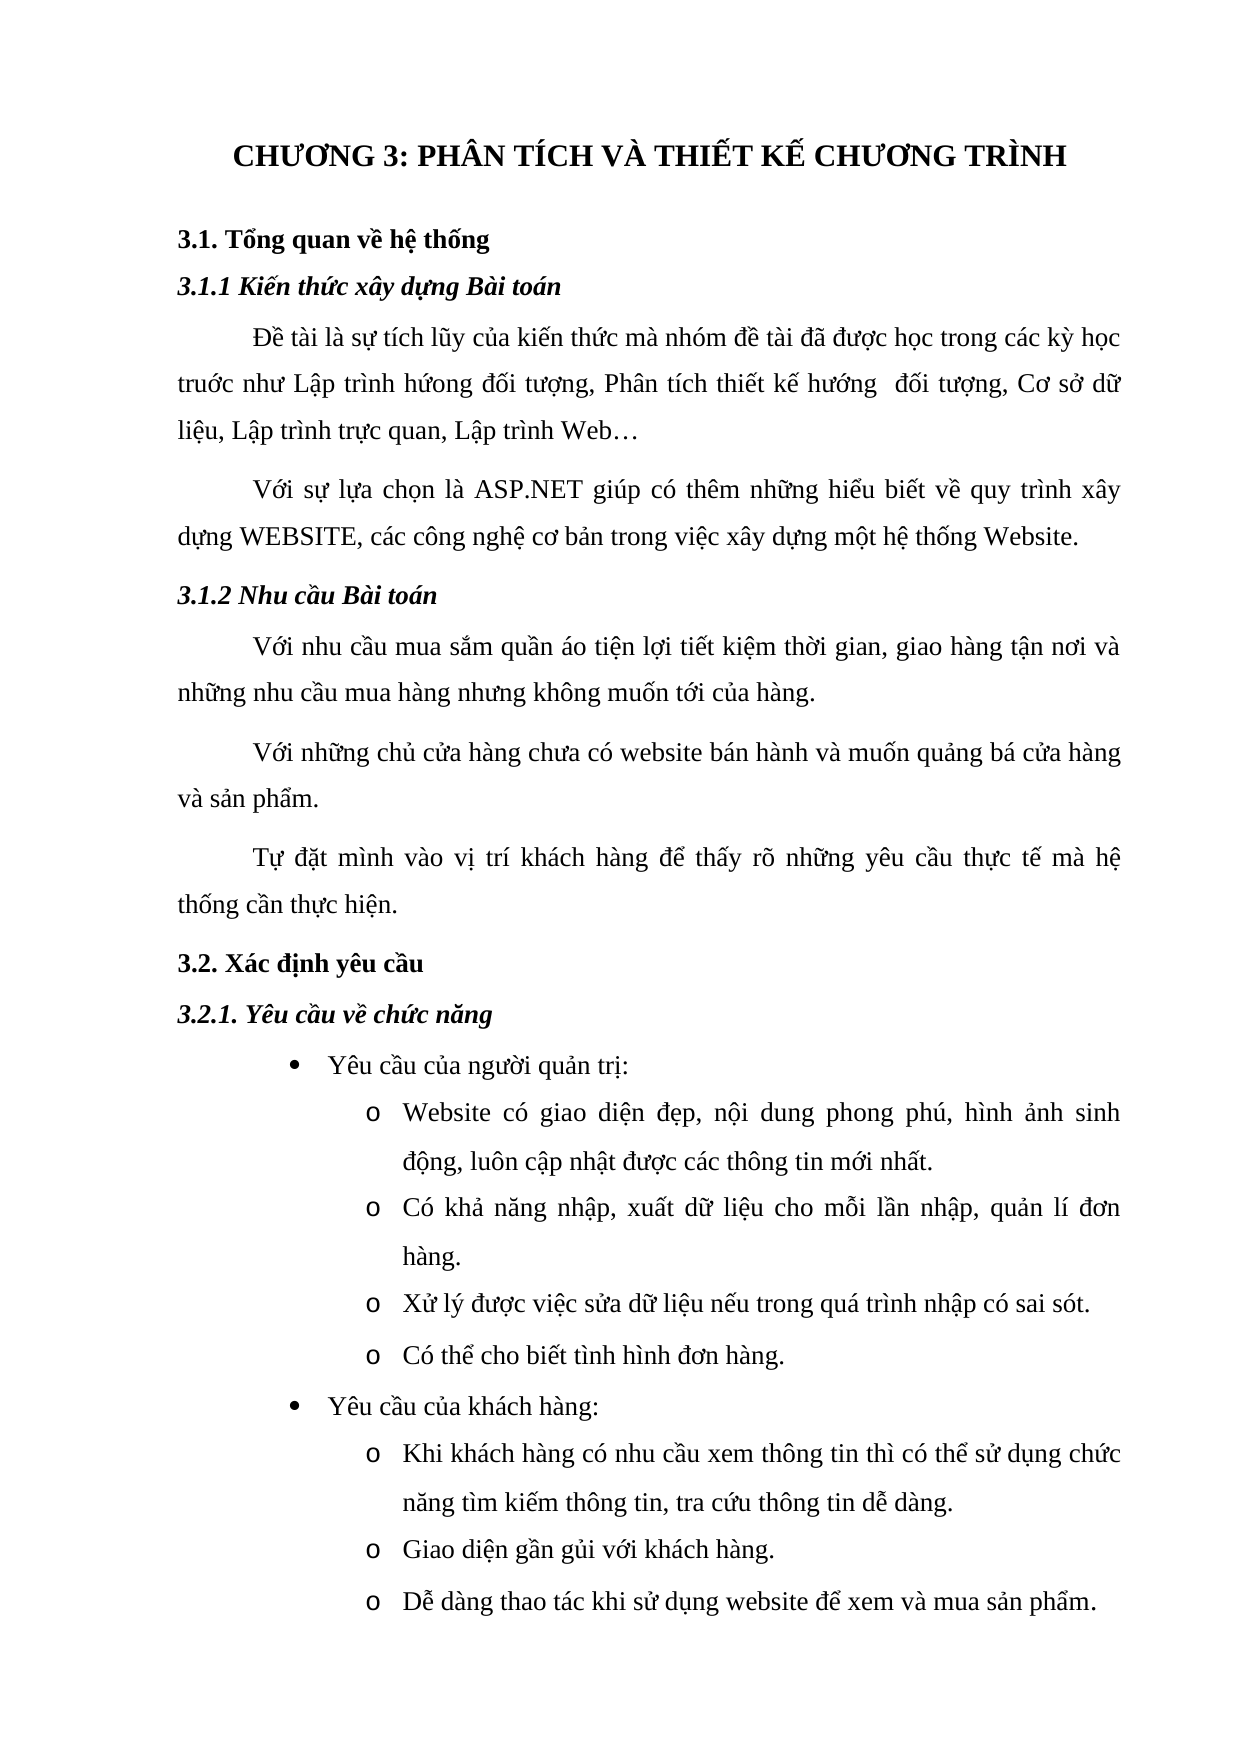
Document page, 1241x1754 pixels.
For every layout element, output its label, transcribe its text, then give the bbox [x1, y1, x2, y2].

list Dễ dàng thao tác khi sử dụng website để xem và mua sản phẩm. [365, 1583, 1122, 1618]
subtitle PHÂN TÍCH VÀ THIẾT KẾ CHƯƠNG TRÌNH [177, 137, 1122, 173]
text Với những chủ cửa hàng chưa có website bán hành và muốn quảng bá cửa hàng và sản phẩm. [177, 736, 1122, 813]
text Tự đặt mình vào vị trí khách hàng để thấy rõ những yêu cầu thực tế mà hệ thống cần thực hiện. [177, 842, 1122, 919]
list Khi khách hàng có nhu cầu xem thông tin thì có thể sử dụng chức năng tìm kiếm thông tin, tra cứu thông tin dễ dàng. [365, 1437, 1122, 1517]
subtitle 3.1. Tổng quan về hệ thống [177, 223, 1122, 254]
text Với nhu cầu mua sắm quần áo tiện lợi tiết kiệm thời gian, giao hàng tận nơi và những nhu cầu mua hàng nhưng không muốn tới của hàng. [177, 630, 1122, 708]
list Có khả năng nhập, xuất dữ liệu cho mỗi lần nhập, quản lí đơn hàng. [365, 1192, 1122, 1272]
text Đề tài là sự tích lũy của kiến thức mà nhóm đề tài đã được học trong các kỳ học truớc như Lập trình hứong đối tượng, Phân tích thiết kế hướng đối tượng, Cơ sở dữ liệu, Lập trình trực quan, Lập trình Web… [177, 321, 1122, 445]
list Yêu cầu của người quản trị: [290, 1049, 1122, 1080]
text Với sự lựa chọn là ASP.NET giúp có thêm những hiểu biết về quy trình xây dựng WEBSITE, các công nghệ cơ bản trong việc xây dựng một hệ thống Website. [177, 473, 1122, 551]
list Website có giao diện đẹp, nội dung phong phú, hình ảnh sinh động, luôn cập nhật được các thông tin mới nhất. [365, 1096, 1122, 1176]
list Yêu cầu của khách hàng: [290, 1390, 1122, 1422]
subtitle 3.2.1. Yêu cầu về chức năng [177, 998, 1122, 1029]
subtitle 3.1.2 Nhu cầu Bài toán [177, 579, 1122, 610]
list Xử lý được việc sửa dữ liệu nếu trong quá trình nhập có sai sót. [365, 1287, 1122, 1321]
subtitle 3.2. Xác định yêu cầu [177, 947, 1122, 978]
list Giao diện gần gủi với khách hàng. [365, 1533, 1122, 1566]
subtitle 3.1.1 Kiến thức xây dựng Bài toán [177, 270, 1122, 301]
list Có thể cho biết tình hình đơn hàng. [365, 1337, 1122, 1373]
